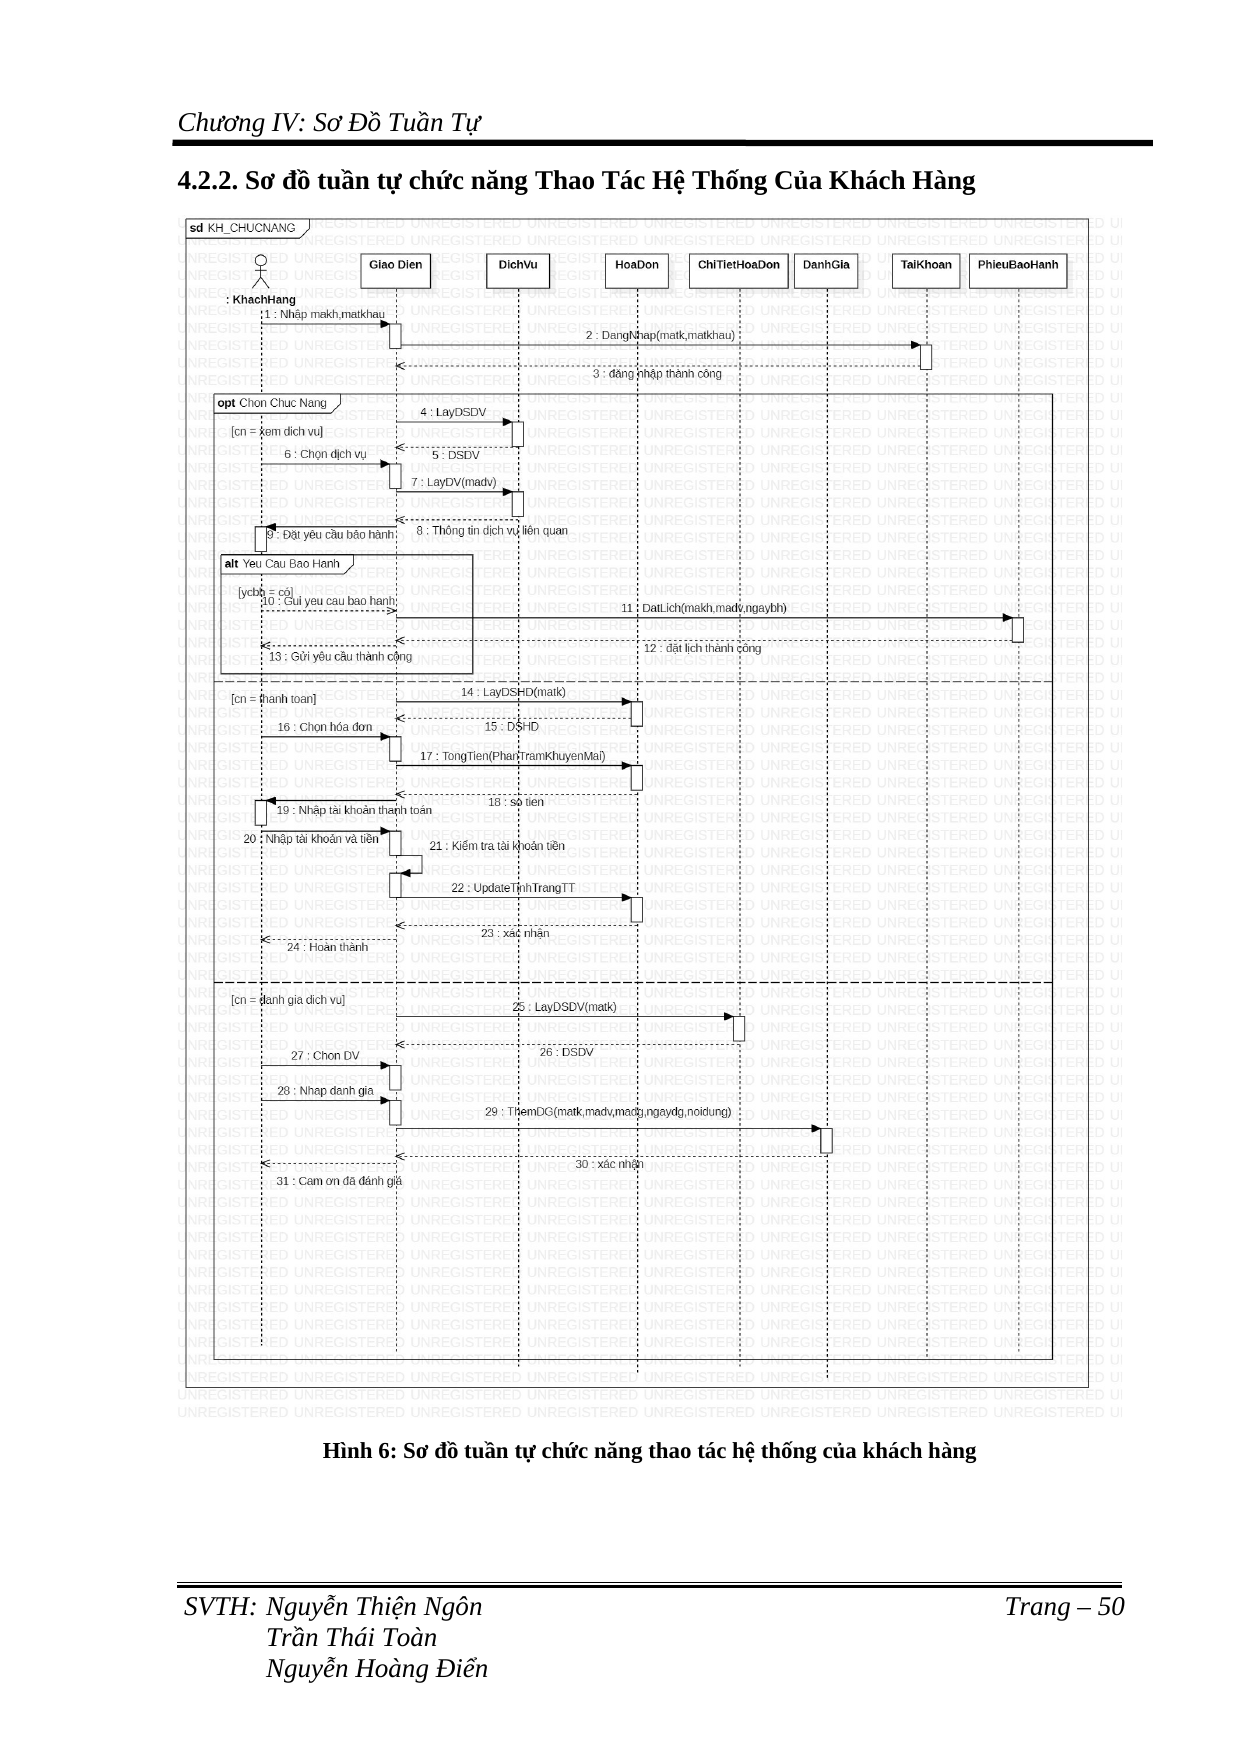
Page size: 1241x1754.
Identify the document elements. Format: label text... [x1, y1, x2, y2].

picture [177, 210, 1123, 1422]
text Hình 6: Sơ đồ tuần tự chức năng thao tác hệ thống của khách hàng [177, 1437, 1122, 1463]
text 4.2.2. Sơ đồ tuần tự chức năng Thao Tác Hệ Thống Của Khách Hàng [177, 164, 1122, 195]
